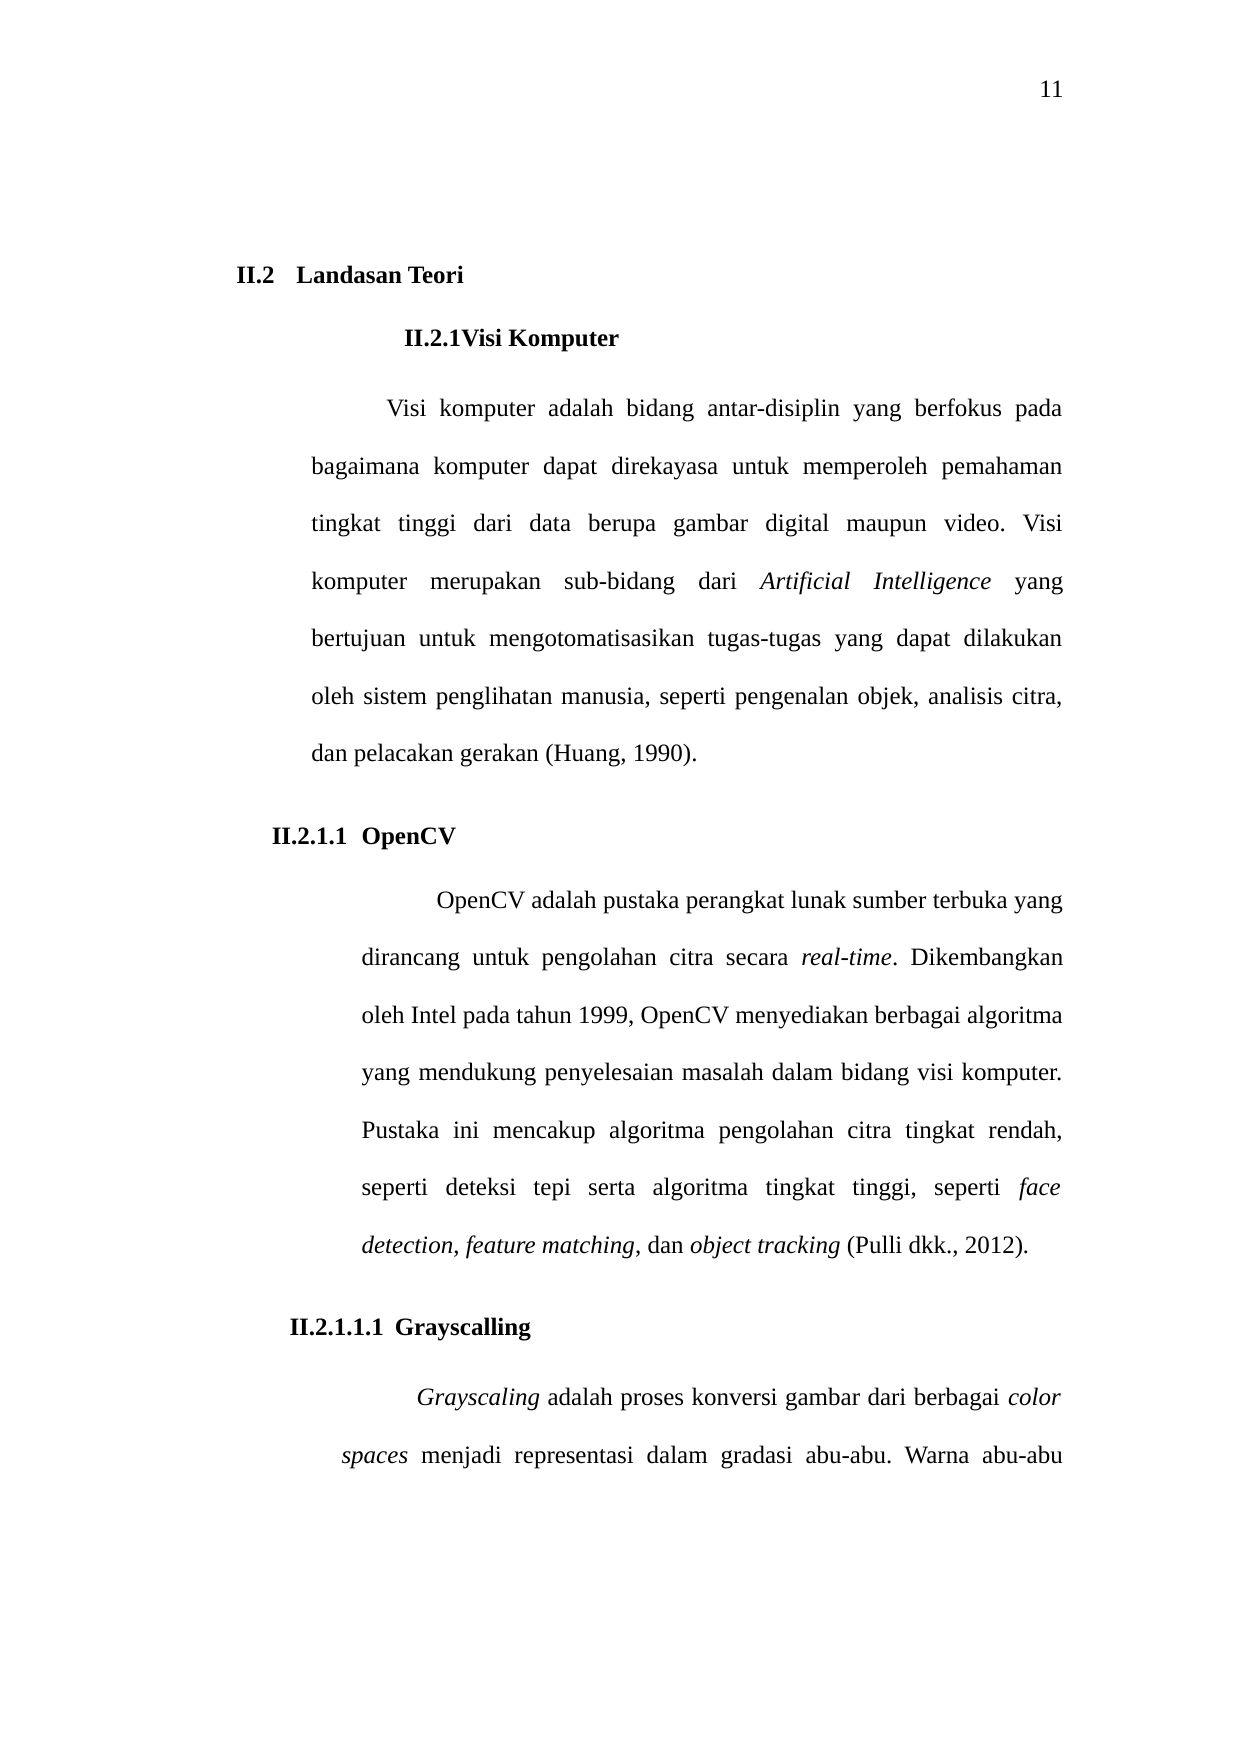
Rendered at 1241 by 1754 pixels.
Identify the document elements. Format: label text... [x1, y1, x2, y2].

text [341, 1382, 1063, 1468]
subtitle OpenCV [272, 821, 1063, 850]
subtitle Grayscalling [289, 1312, 1063, 1341]
text OpenCV adalah pustaka perangkat lunak sumber terbuka yang dirancang untuk pengolahan citra secara real-time. Dikembangkan oleh Intel pada tahun 1999, OpenCV menyediakan berbagai algoritma yang mendukung penyelesaian masalah dalam bidang visi komputer. Pustaka ini mencakup algoritma pengolahan citra tingkat rendah, seperti deteksi tepi serta algoritma tingkat tinggi, seperti face detection, feature matching, dan object tracking . [361, 885, 1063, 1258]
subtitle Landasan Teori [236, 260, 1063, 288]
subtitle Visi Komputer [329, 323, 1063, 352]
text Visi komputer adalah bidang antar-disiplin yang berfokus pada bagaimana komputer dapat direkayasa untuk memperoleh pemahaman tingkat tinggi dari data berupa gambar digital maupun video. Visi komputer merupakan sub-bidang dari Artificial Intelligence yang bertujuan untuk mengotomatisasikan tugas-tugas yang dapat dilakukan oleh sistem penglihatan manusia, seperti pengenalan objek, analisis citra, dan pelacakan gerakan . [311, 393, 1063, 767]
